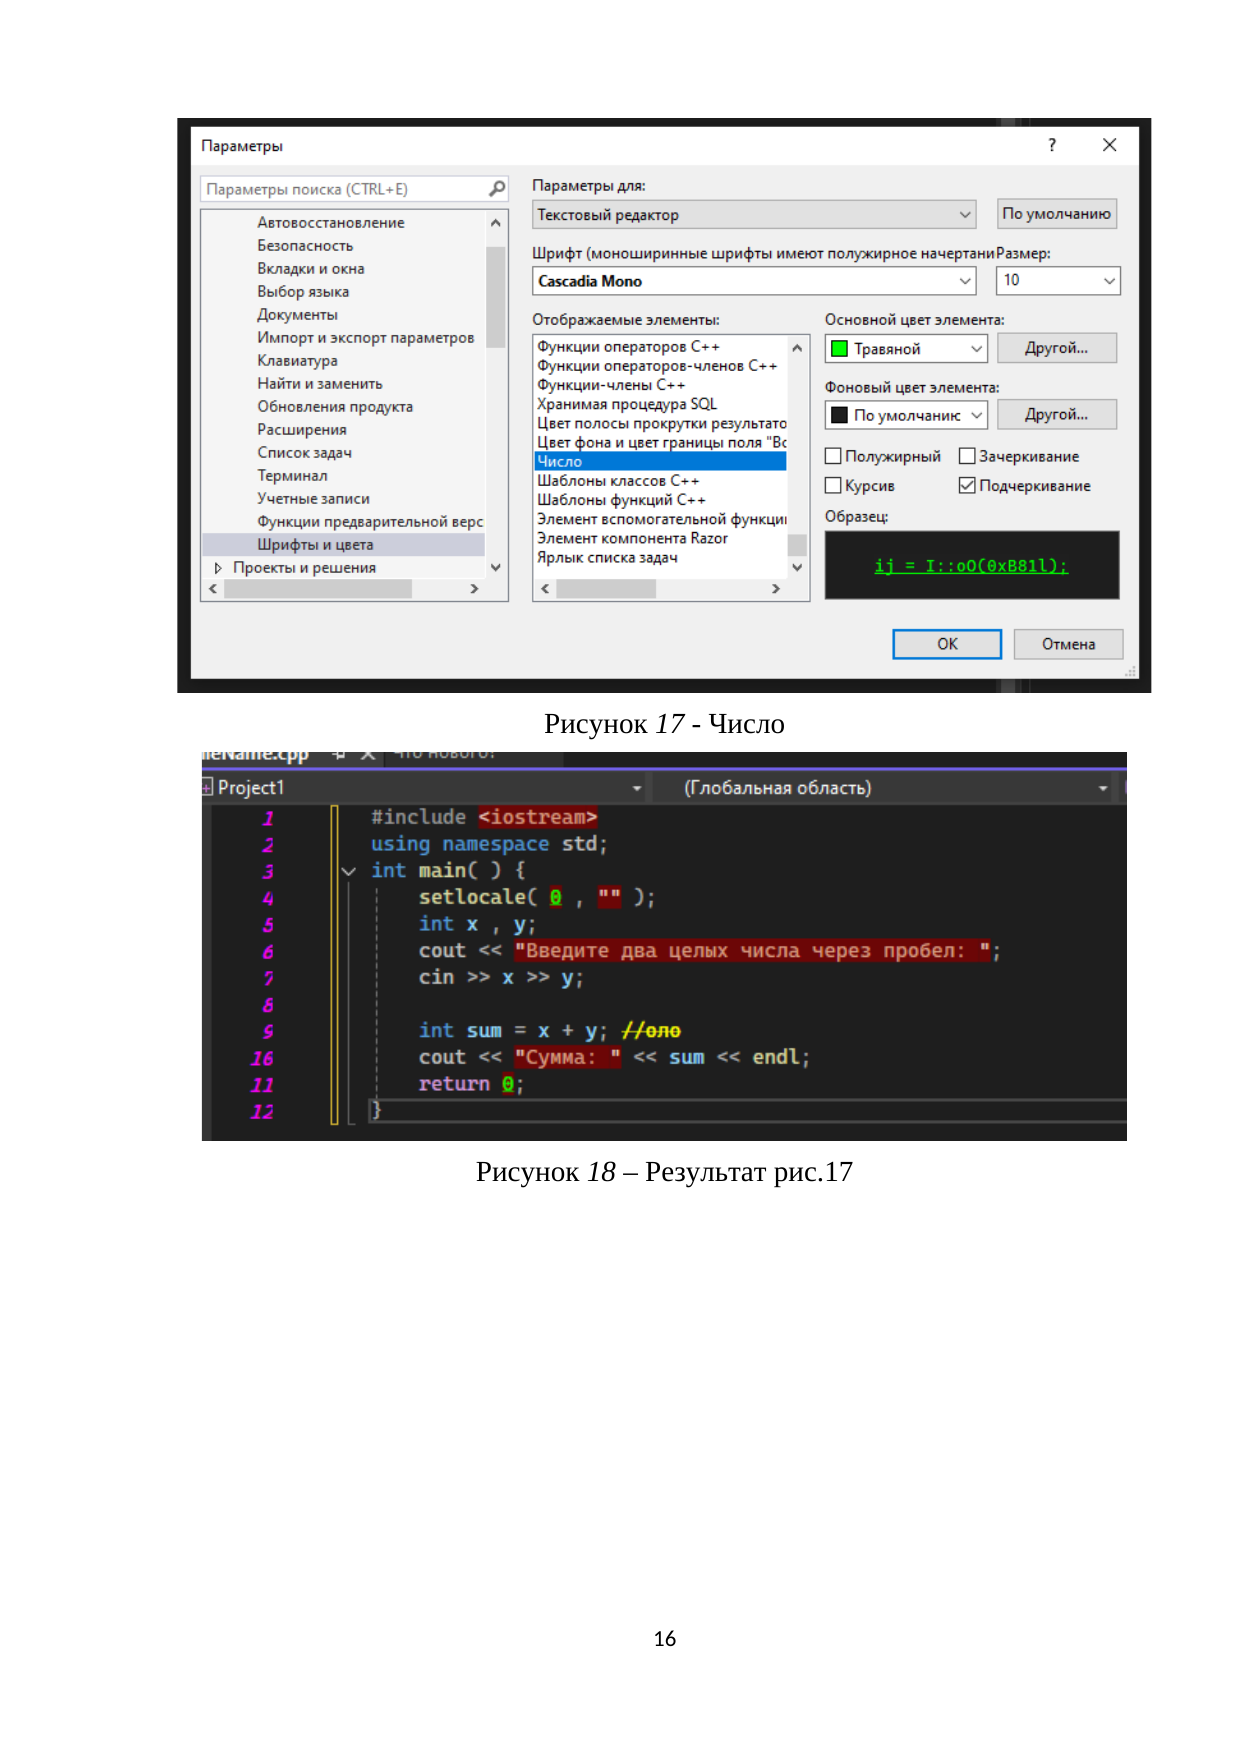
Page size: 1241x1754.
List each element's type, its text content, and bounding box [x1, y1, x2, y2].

text Рисунок 17 - Число [177, 707, 1152, 740]
picture [177, 118, 1152, 693]
picture [201, 752, 1127, 1141]
text Рисунок 18 – Результат рис.17 [177, 1154, 1152, 1188]
